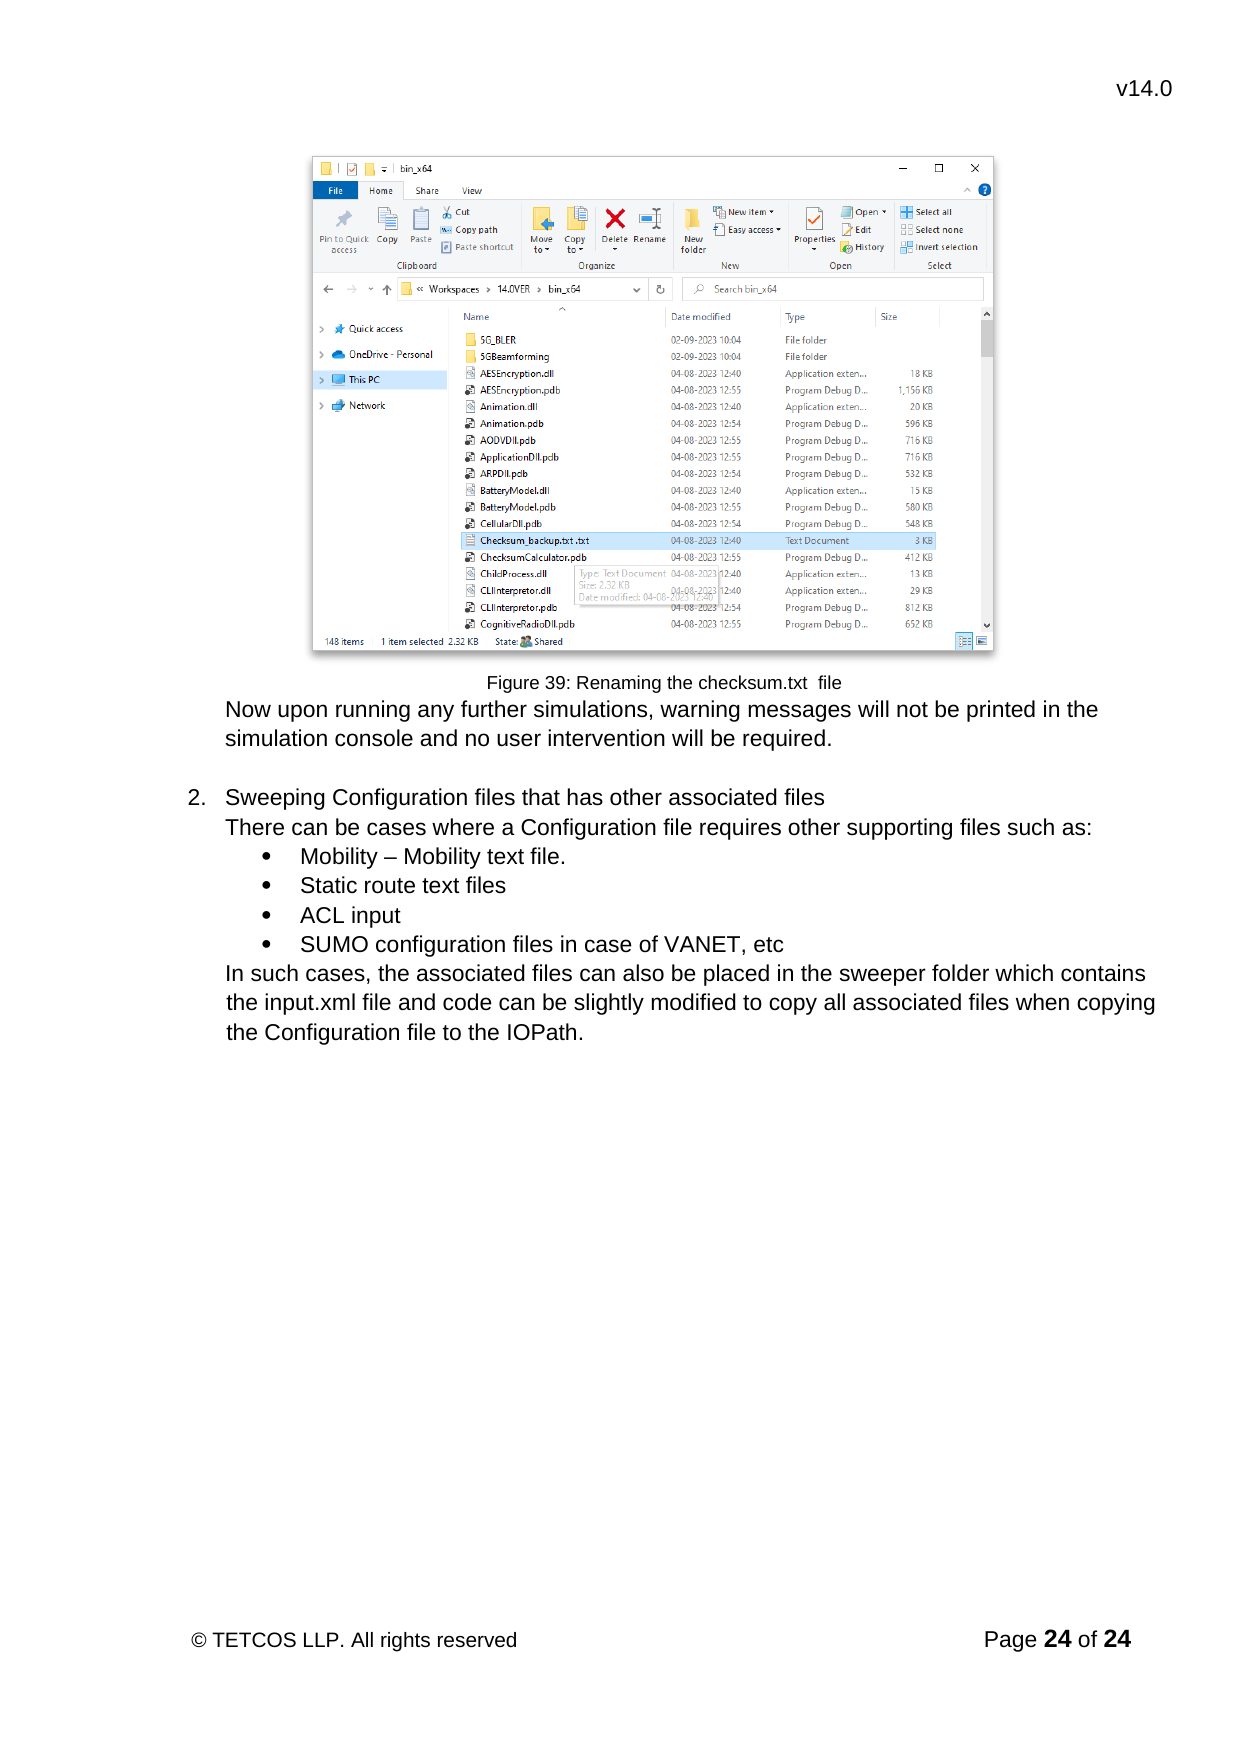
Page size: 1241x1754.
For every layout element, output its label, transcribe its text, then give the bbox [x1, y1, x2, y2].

list SUMO configuration files in case of VANET, etc [262, 931, 1172, 957]
list Mobility – Mobility text file. [262, 843, 1172, 869]
text There can be cases where a Configuration file requires other supporting files such as: [225, 814, 1172, 840]
picture [313, 157, 993, 650]
list Sweeping Configuration files that has other associated files [187, 784, 1172, 811]
list ACL input [262, 902, 1172, 928]
text Now upon running any further simulations, warning messages will not be printed in the simulation console and no user intervention will be required. [225, 696, 1172, 752]
text Figure 39: Renaming the checksum.txt file [375, 672, 1172, 693]
list Static route text files [262, 872, 1172, 899]
text In such cases, the associated files can also be placed in the sweeper folder which contains the input.xml file and code can be slightly modified to copy all associated files when copying the Configuration file to the IOPath. [225, 960, 1172, 1045]
